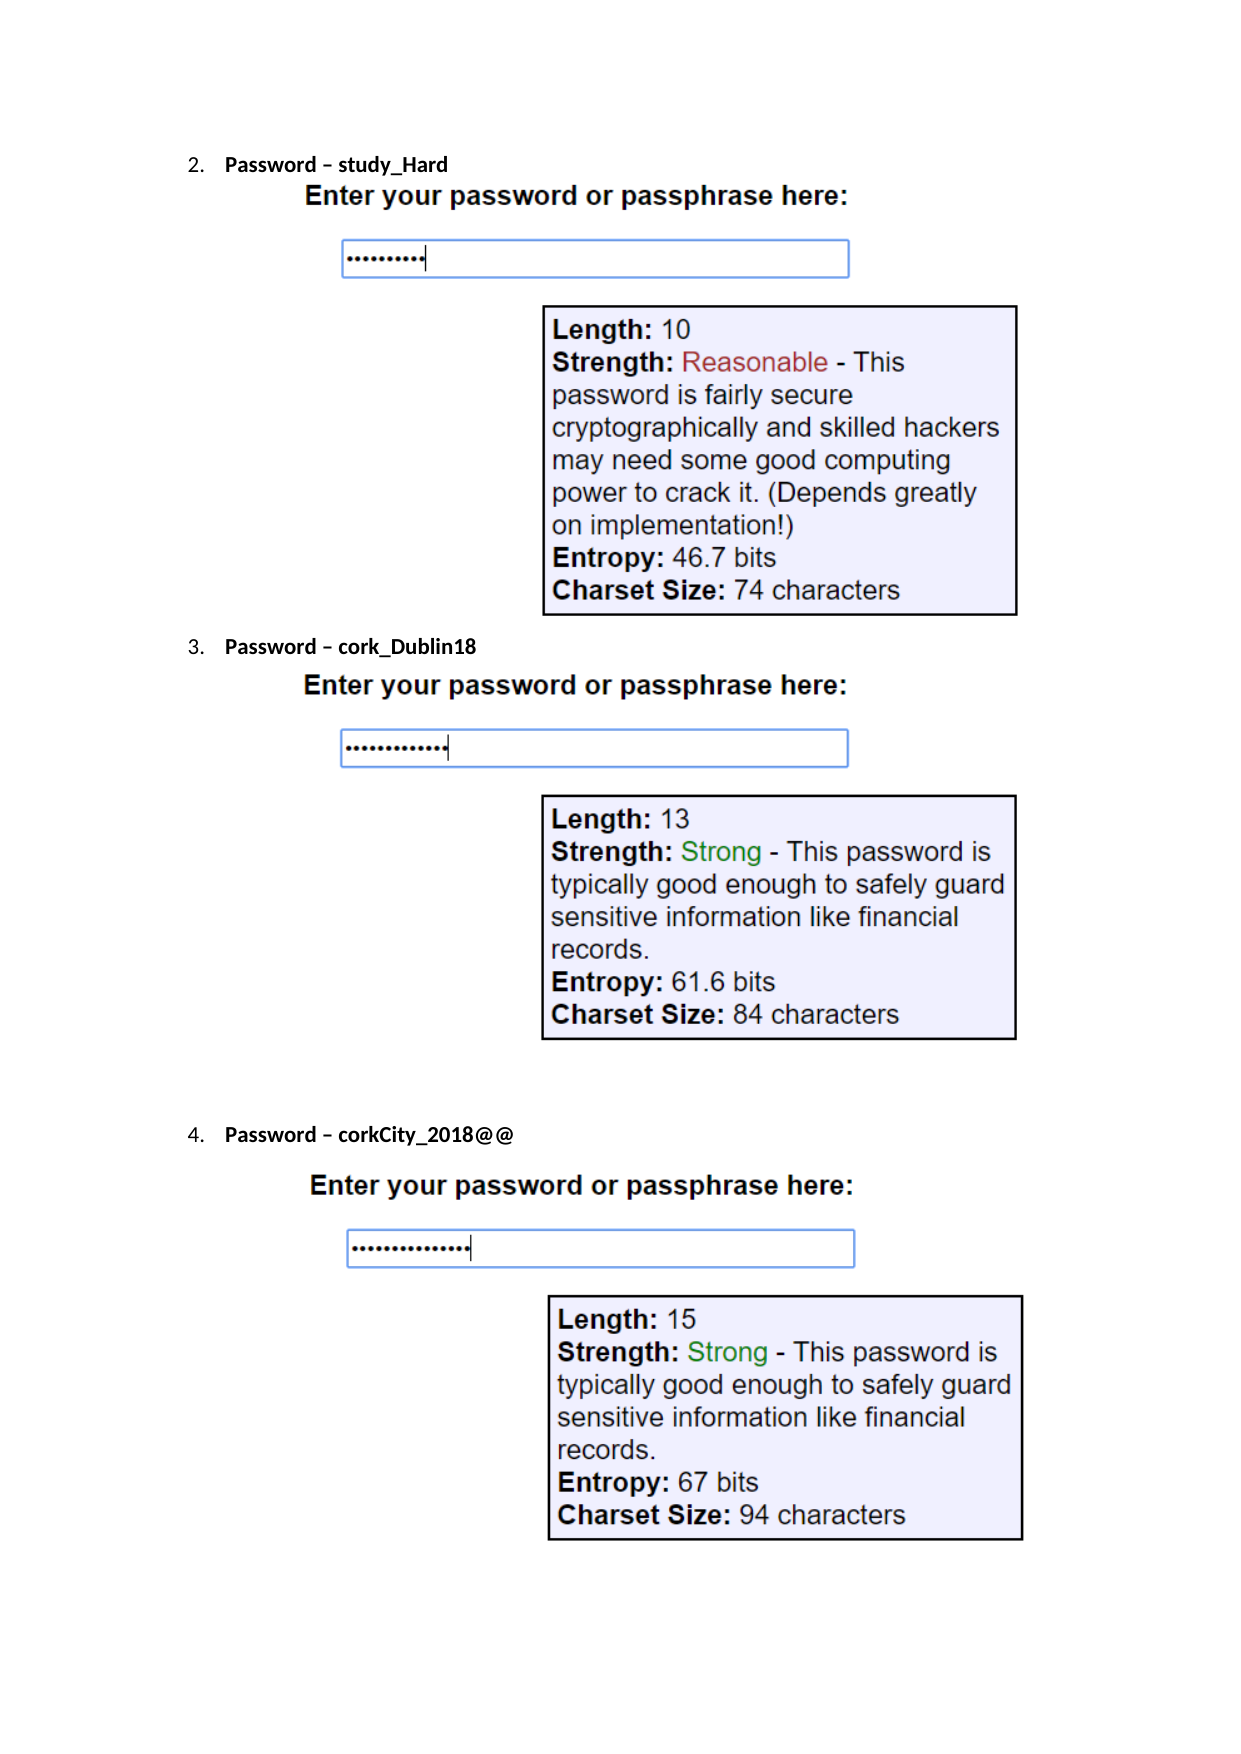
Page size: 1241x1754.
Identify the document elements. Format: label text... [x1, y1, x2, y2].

list Password – study_Hard [187, 150, 1090, 178]
picture [300, 180, 1049, 631]
picture [300, 662, 1047, 1054]
list Password – cork_Dublin18 [187, 632, 1090, 661]
picture [300, 1166, 1040, 1557]
list Password – corkCity_2018@@ [187, 1120, 1090, 1148]
